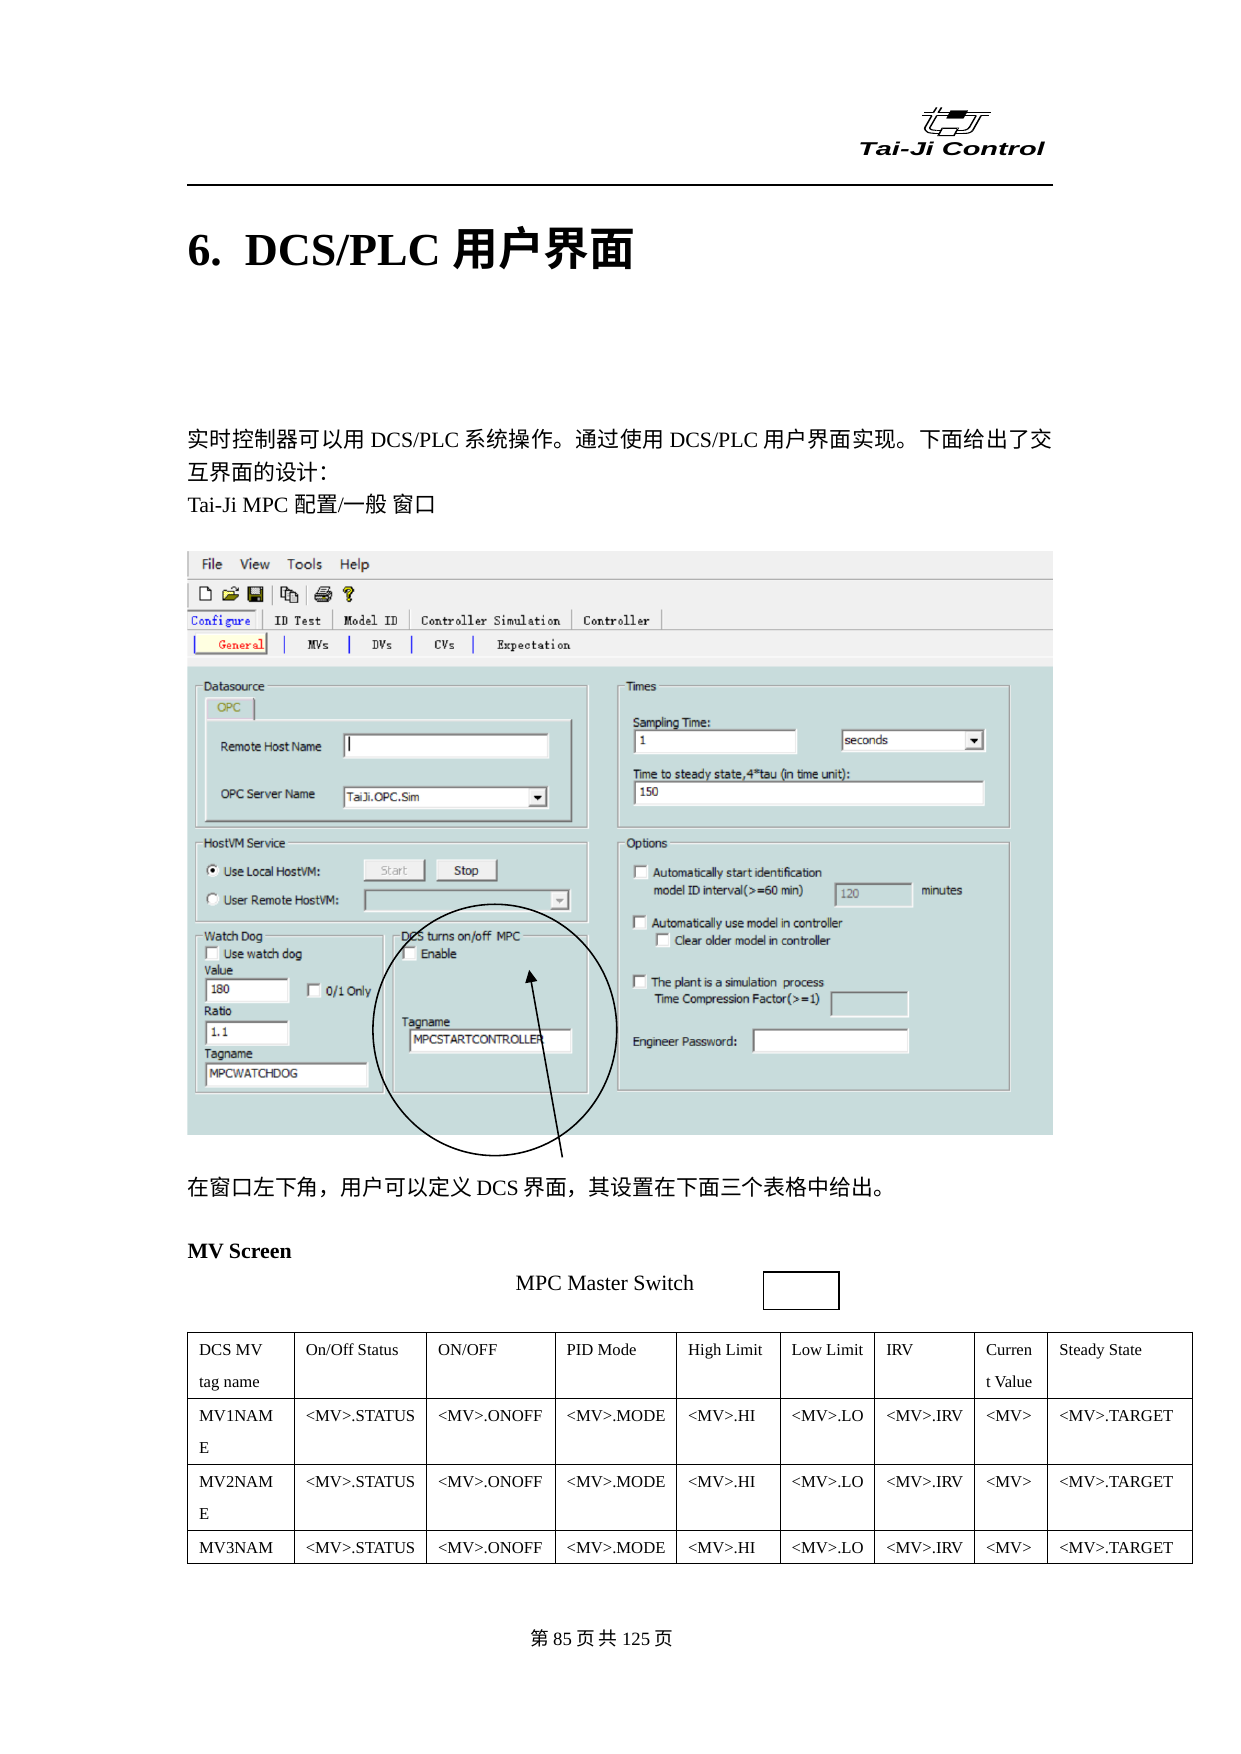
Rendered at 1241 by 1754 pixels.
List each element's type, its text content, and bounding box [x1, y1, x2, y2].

table_cell <MV>.MODE [556, 1465, 676, 1530]
table_header On/Off Status [295, 1333, 426, 1398]
text MV Screen [187, 1234, 1053, 1267]
text Tai-Ji MPC 配置/一般 窗口 [187, 487, 1053, 519]
table_cell <MV>.IRV [875, 1399, 974, 1464]
picture [374, 906, 615, 1135]
table_cell <MV>.LO [781, 1465, 874, 1530]
table_header Steady State [1048, 1333, 1192, 1398]
table_cell <MV> [975, 1531, 1047, 1563]
table_cell <MV>.TARGET [1048, 1465, 1192, 1530]
table_header ON/OFF [427, 1333, 555, 1398]
table_cell <MV>.TARGET [1048, 1531, 1192, 1563]
table_header PID Mode [556, 1333, 676, 1398]
table_cell MV3NAME [188, 1531, 294, 1563]
table_cell <MV>.LO [781, 1399, 874, 1464]
table_cell <MV>.IRV [875, 1465, 974, 1530]
text 实时控制器可以用DCS/PLC系统操作。通过使用DCS/PLC用户界面实现。下面给出了交互界面的设计： [187, 422, 1053, 487]
text MPC Master Switch [187, 1267, 1053, 1299]
table_cell MV2NAME [188, 1465, 294, 1530]
subtitle 6. DCS/PLC 用户界面 [187, 196, 1053, 294]
table_cell <MV>.MODE [556, 1399, 676, 1464]
table_cell <MV>.MODE [556, 1531, 676, 1563]
table_cell <MV>.HI [677, 1465, 780, 1530]
table_cell <MV>.STATUS [295, 1399, 426, 1464]
table_header DCS MV tag name [188, 1333, 294, 1398]
table_header High Limit [677, 1333, 780, 1398]
table_cell <MV>.HI [677, 1531, 780, 1563]
table_cell <MV>.IRV [875, 1531, 974, 1563]
table_cell <MV>.STATUS [295, 1531, 426, 1563]
table_cell <MV>.TARGET [1048, 1399, 1192, 1464]
table_header Low Limit [781, 1333, 874, 1398]
text 在窗口左下角，用户可以定义DCS界面，其设置在下面三个表格中给出。 [187, 1169, 1053, 1202]
table_cell MV1NAME [188, 1399, 294, 1464]
table_cell <MV>.ONOFF [427, 1465, 555, 1530]
table_header Current Value [975, 1333, 1047, 1398]
table_cell <MV> [975, 1399, 1047, 1464]
table_cell <MV>.LO [781, 1531, 874, 1563]
picture [187, 551, 1053, 1135]
table_cell <MV> [975, 1465, 1047, 1530]
table_cell <MV>.STATUS [295, 1465, 426, 1530]
table_header IRV [875, 1333, 974, 1398]
table_cell <MV>.ONOFF [427, 1531, 555, 1563]
table_cell <MV>.HI [677, 1399, 780, 1464]
table_cell <MV>.ONOFF [427, 1399, 555, 1464]
